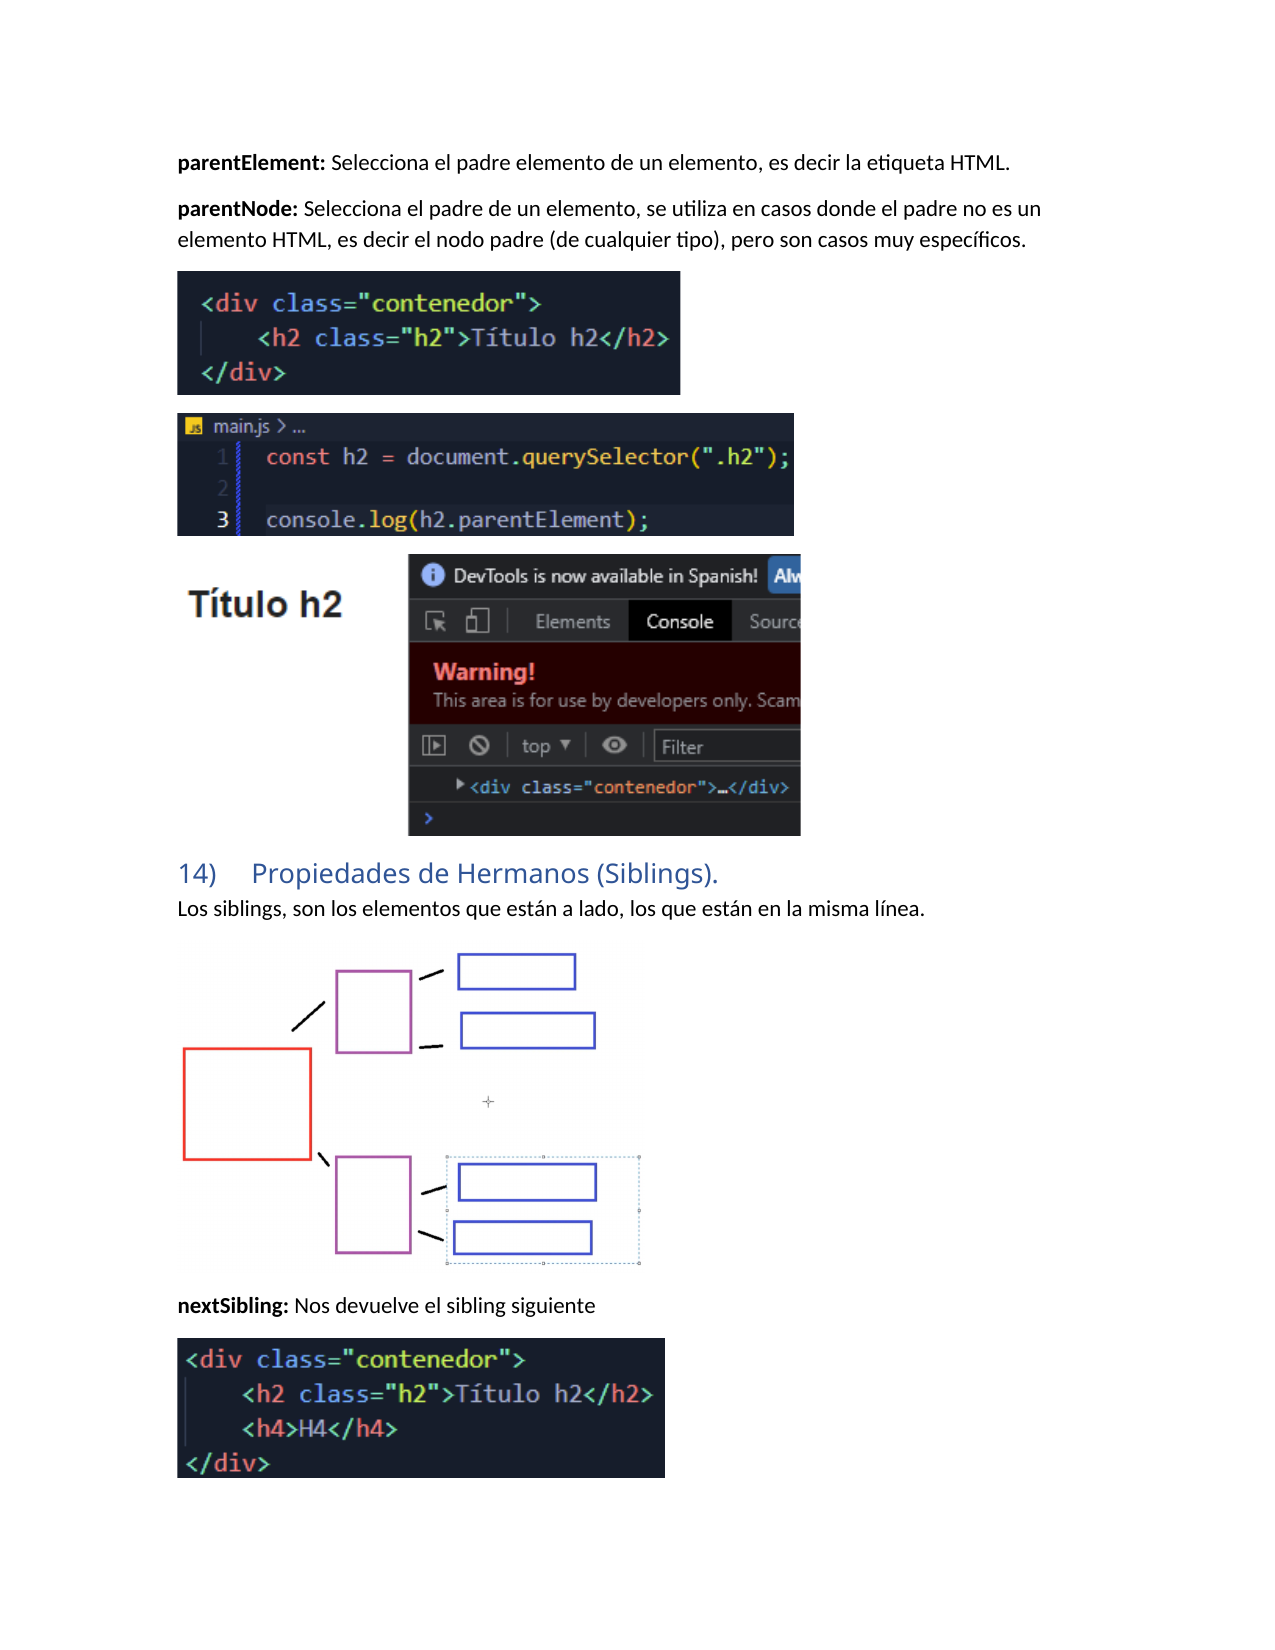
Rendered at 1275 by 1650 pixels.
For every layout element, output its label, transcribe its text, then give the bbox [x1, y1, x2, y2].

text parentElement: Selecciona el padre elemento de un elemento, es decir la etiqueta HTML. [177, 148, 1098, 176]
picture [177, 554, 801, 836]
picture [177, 940, 646, 1273]
picture [177, 413, 794, 536]
text nextSibling: Nos devuelve el sibling siguiente [177, 1291, 1098, 1319]
text parentNode: Selecciona el padre de un elemento, se utiliza en casos donde el padre no es un elemento HTML, es decir el nodo padre (de cualquier tipo), pero son casos muy específicos. [177, 194, 1098, 253]
text Los siblings, son los elementos que están a lado, los que están en la misma línea. [177, 894, 1098, 922]
picture [177, 1338, 665, 1478]
subtitle 14) Propiedades de Hermanos (Siblings). [177, 854, 1098, 891]
picture [177, 271, 681, 395]
